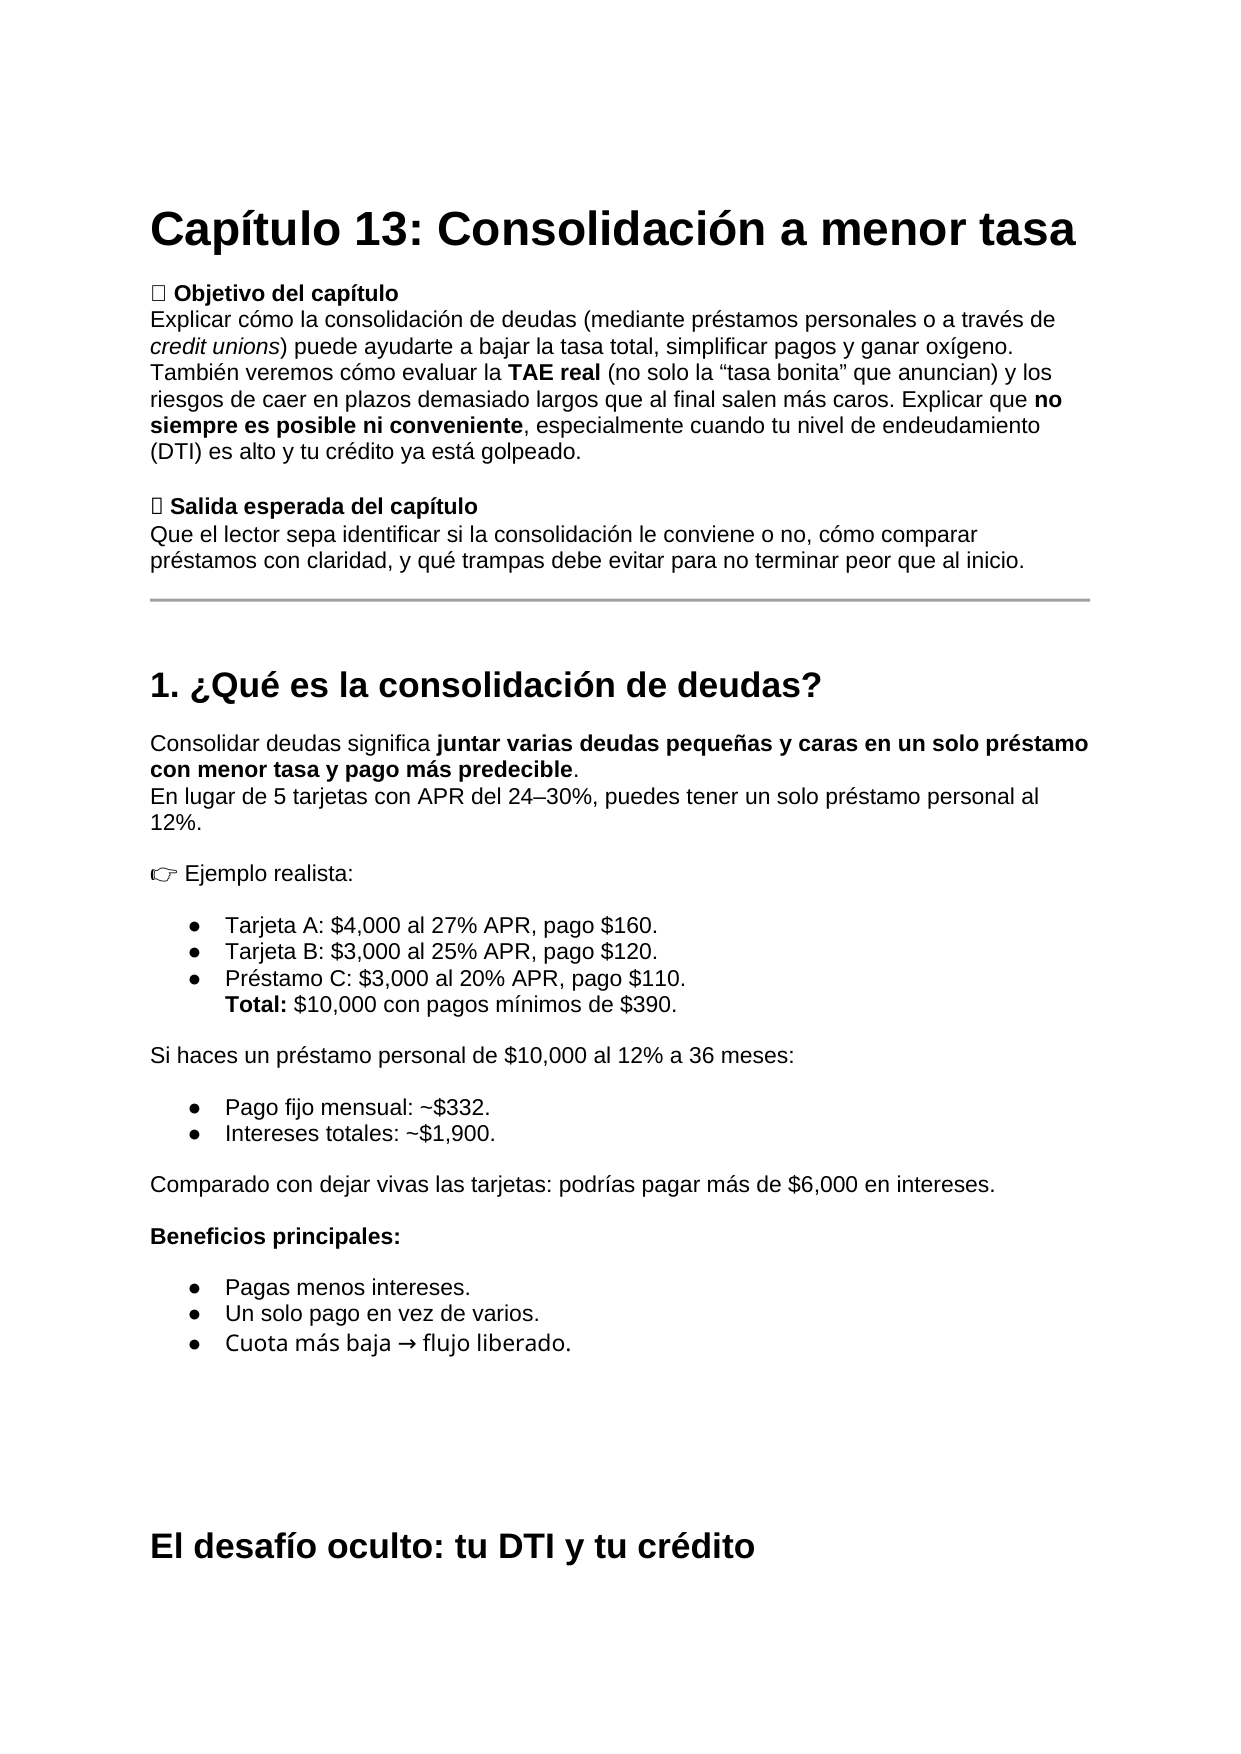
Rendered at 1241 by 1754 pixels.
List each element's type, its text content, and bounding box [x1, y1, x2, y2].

subtitle El desafío oculto: tu DTI y tu crédito [150, 1525, 1090, 1566]
list Intereses totales: ~$1,900. [187, 1120, 1090, 1146]
list Préstamo C: $3,000 al 20% APR, pago $110. Total: $10,000 con pagos mínimos de $390. [187, 964, 1090, 1017]
list Tarjeta A: $4,000 al 27% APR, pago $160. [187, 912, 1090, 938]
text 🎯 Objetivo del capítulo Explicar cómo la consolidación de deudas (mediante préstamos personales o a través de credit unions) puede ayudarte a bajar la tasa total, simplificar pagos y ganar oxígeno. También veremos cómo evaluar la TAE real (no solo la “tasa bonita” que anuncian) y los riesgos de caer en plazos demasiado largos que al final salen más caros. Explicar que no siempre es posible ni conveniente, especialmente cuando tu nivel de endeudamiento (DTI) es alto y tu crédito ya está golpeado. [150, 280, 1090, 464]
text 👉 Ejemplo realista: [150, 860, 1090, 887]
text Comparado con dejar vivas las tarjetas: podrías pagar más de $6,000 en intereses. [150, 1171, 1090, 1198]
list Tarjeta B: $3,000 al 25% APR, pago $120. [187, 938, 1090, 964]
text ✅ Salida esperada del capítulo Que el lector sepa identificar si la consolidación le conviene o no, cómo comparar préstamos con claridad, y qué trampas debe evitar para no terminar peor que al inicio. [150, 489, 1090, 573]
subtitle 1. ¿Qué es la consolidación de deudas? [150, 664, 1090, 705]
text Beneficios principales: [150, 1223, 1090, 1249]
text Si haces un préstamo personal de $10,000 al 12% a 36 meses: [150, 1042, 1090, 1068]
list Pagas menos intereses. [187, 1274, 1090, 1300]
text Consolidar deudas significa juntar varias deudas pequeñas y caras en un solo préstamo con menor tasa y pago más predecible. En lugar de 5 tarjetas con APR del 24–30%, puedes tener un solo préstamo personal al 12%. [150, 730, 1090, 835]
list Pago fijo mensual: ~$332. [187, 1093, 1090, 1120]
list Cuota más baja → flujo liberado. [187, 1327, 1090, 1358]
subtitle Capítulo 13: Consolidación a menor tasa [150, 200, 1090, 255]
list Un solo pago en vez de varios. [187, 1300, 1090, 1327]
